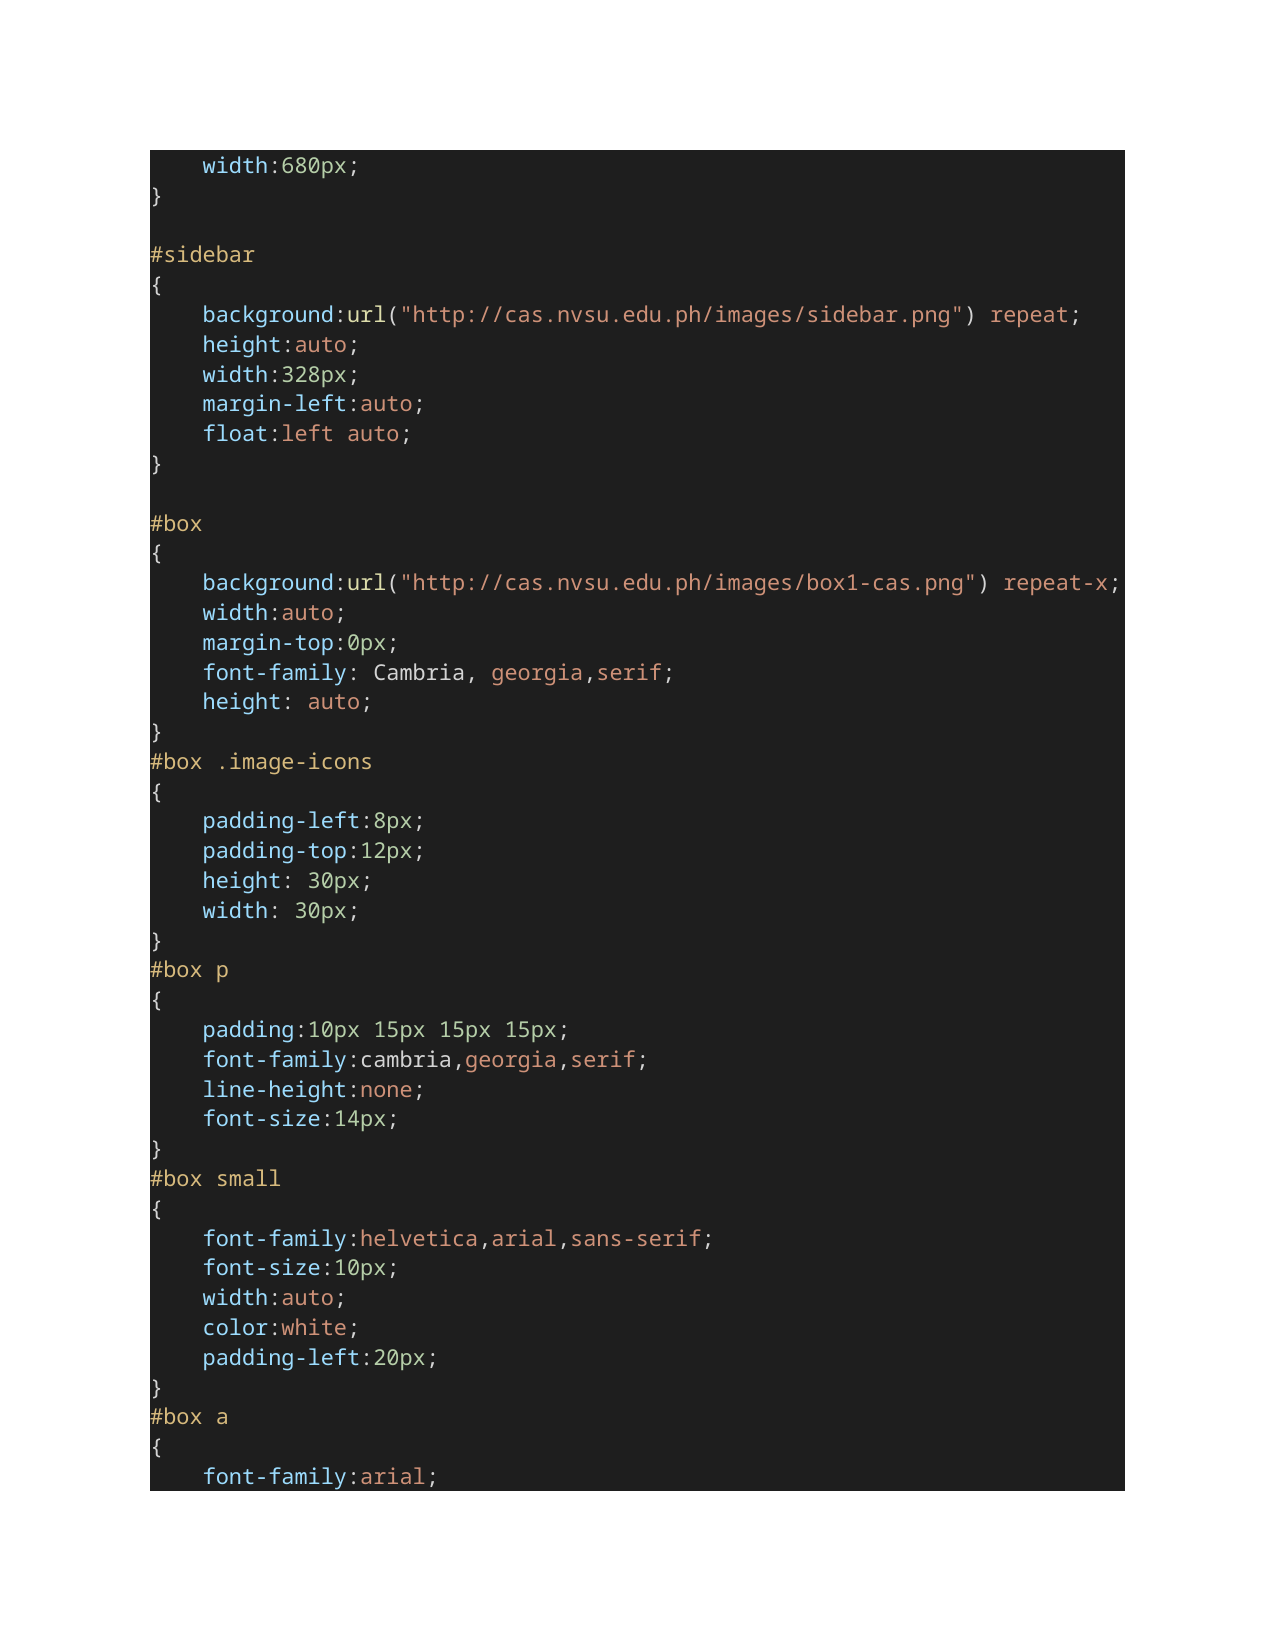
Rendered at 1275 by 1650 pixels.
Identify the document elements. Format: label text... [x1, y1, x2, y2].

text background:url("http://cas.nvsu.edu.ph/images/sidebar.png") repeat; [150, 299, 1125, 329]
text font-family:helvetica,arial,sans-serif; [150, 1222, 1125, 1252]
text width: 30px; [150, 895, 1125, 924]
text #box p [150, 954, 1125, 984]
text font-family: Cambria, georgia,serif; [150, 656, 1125, 686]
text height: 30px; [150, 865, 1125, 895]
text { [150, 1193, 1125, 1222]
text #box .image-icons [150, 746, 1125, 776]
text margin-top:0px; [150, 627, 1125, 656]
text padding:10px 15px 15px 15px; [150, 1014, 1125, 1044]
text #sidebar [150, 239, 1125, 269]
text height:auto; [150, 329, 1125, 358]
text font-size:14px; [150, 1103, 1125, 1133]
text padding-top:12px; [150, 835, 1125, 865]
text { [150, 537, 1125, 567]
text margin-left:auto; [150, 388, 1125, 418]
text float:left auto; [150, 418, 1125, 448]
text } [150, 1371, 1125, 1401]
text { [150, 984, 1125, 1014]
text } [150, 448, 1125, 478]
text } [150, 924, 1125, 954]
text background:url("http://cas.nvsu.edu.ph/images/box1-cas.png") repeat-x; [150, 567, 1125, 597]
text width:auto; [150, 597, 1125, 627]
text { [150, 776, 1125, 805]
text } [150, 1133, 1125, 1163]
text width:auto; [150, 1282, 1125, 1312]
text { [150, 1431, 1125, 1461]
text font-size:10px; [150, 1252, 1125, 1282]
text #box small [150, 1163, 1125, 1193]
text font-family:arial; [150, 1461, 1125, 1491]
text padding-left:8px; [150, 805, 1125, 835]
text color:white; [150, 1312, 1125, 1342]
text width:328px; [150, 358, 1125, 388]
text line-height:none; [150, 1073, 1125, 1103]
text } [150, 716, 1125, 746]
text #box [150, 507, 1125, 537]
text #box a [150, 1401, 1125, 1431]
text { [150, 269, 1125, 299]
text } [150, 180, 1125, 209]
text padding-left:20px; [150, 1342, 1125, 1371]
text font-family:cambria,georgia,serif; [150, 1044, 1125, 1073]
text width:680px; [150, 150, 1125, 180]
text height: auto; [150, 686, 1125, 716]
